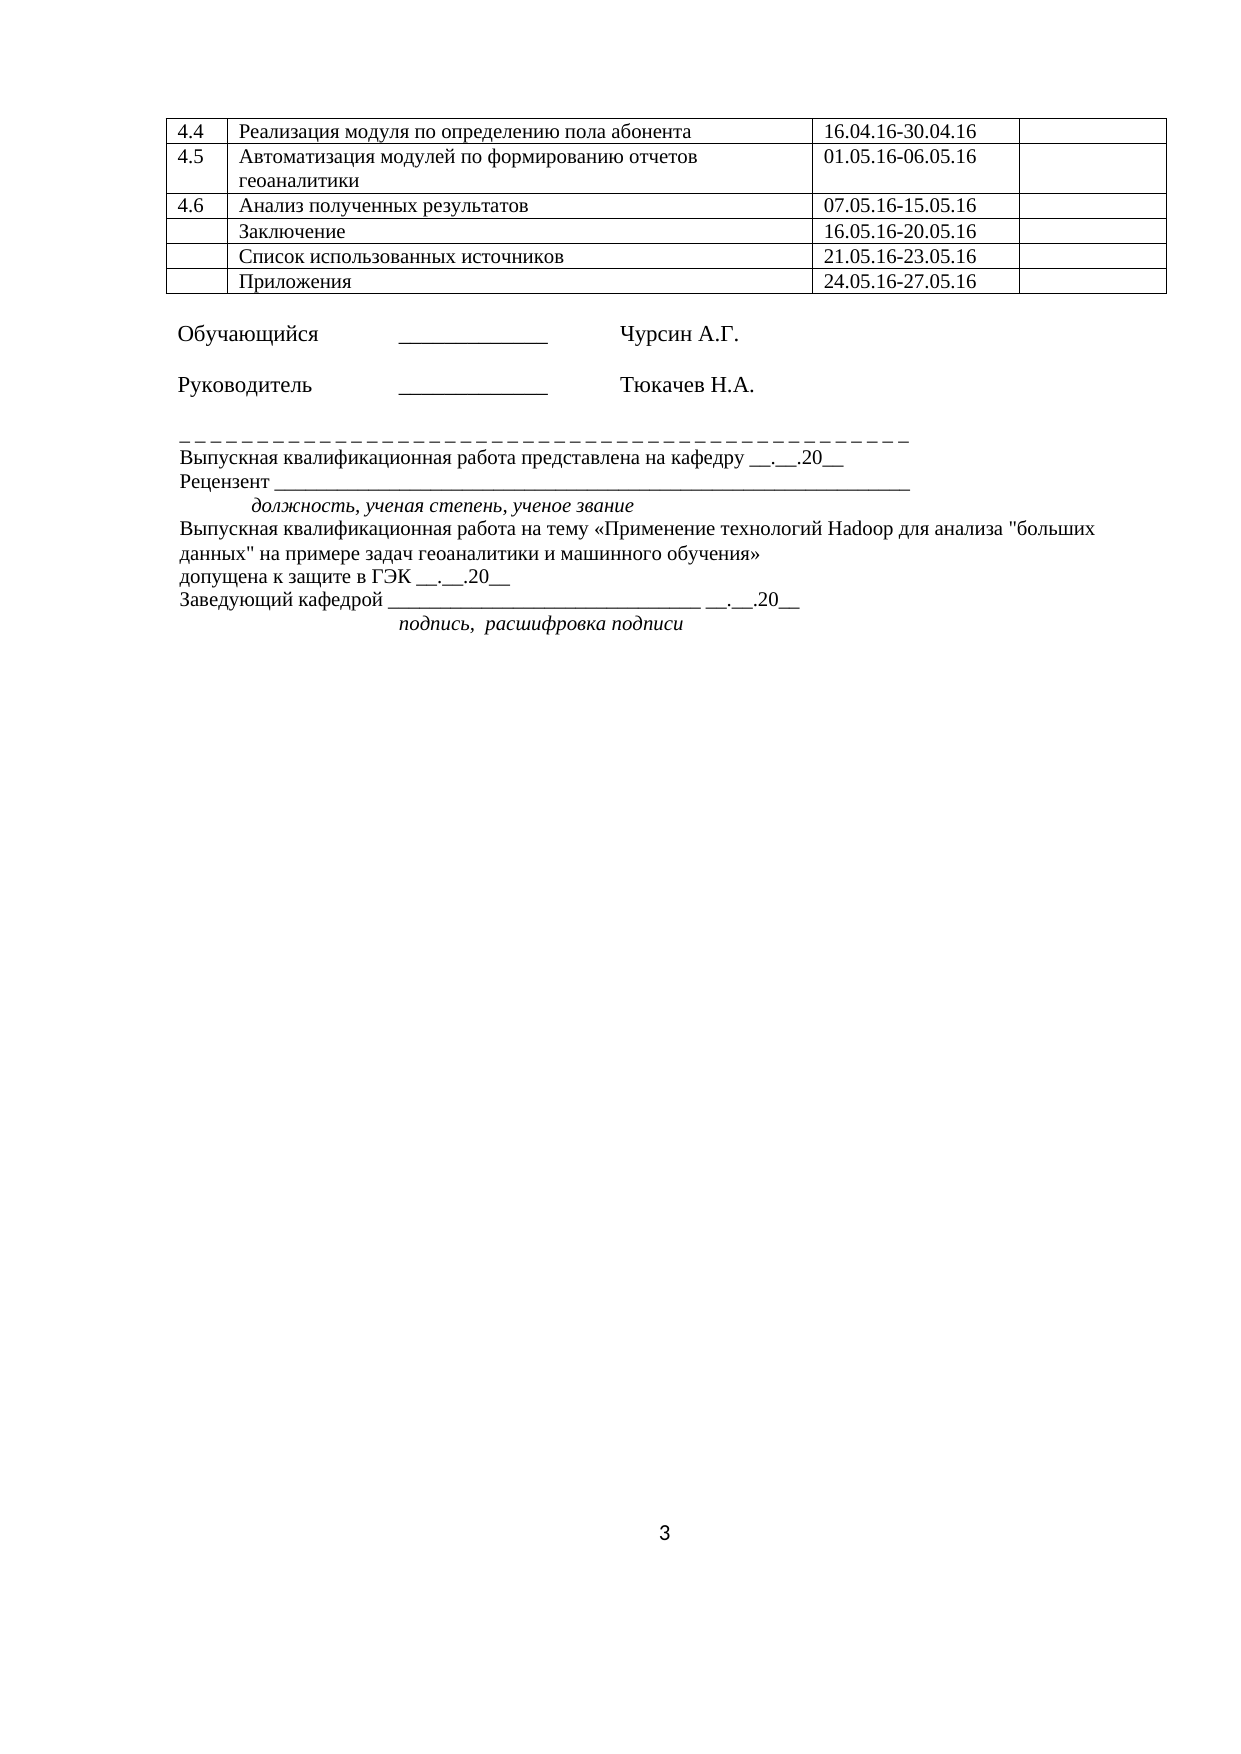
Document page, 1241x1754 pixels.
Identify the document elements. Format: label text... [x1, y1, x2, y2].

table_cell Приложения [228, 269, 812, 293]
table_cell 01.05.16-06.05.16 [813, 144, 1019, 192]
text Обучающийся _____________ Чурсин А.Г. [177, 320, 1152, 347]
text Руководитель _____________ Тюкачев Н.А. [177, 371, 1152, 397]
table_cell [1020, 219, 1166, 243]
text должность, ученая степень, ученое звание [177, 494, 1152, 517]
table_cell Автоматизация модулей по формированию отчетов геоаналитики [228, 144, 812, 192]
table_cell 4.6 [167, 194, 227, 217]
table_cell [1020, 244, 1166, 268]
table_cell 21.05.16-23.05.16 [813, 244, 1019, 268]
table_cell [167, 244, 227, 268]
table_cell 07.05.16-15.05.16 [813, 194, 1019, 217]
table_cell 24.05.16-27.05.16 [813, 269, 1019, 293]
table_cell 16.04.16-30.04.16 [813, 119, 1019, 143]
table_cell Реализация модуля по определению пола абонента [228, 119, 812, 143]
table_cell [1020, 119, 1166, 143]
table_cell [167, 269, 227, 293]
table_cell [1020, 269, 1166, 293]
table_cell [167, 219, 227, 243]
table_cell Заключение [228, 219, 812, 243]
table_cell 4.4 [167, 119, 227, 143]
table_cell Анализ полученных результатов [228, 194, 812, 217]
text допущена к защите в ГЭК __.__.20__ [179, 564, 993, 588]
table_cell 16.05.16-20.05.16 [813, 219, 1019, 243]
text _ _ _ _ _ _ _ _ _ _ _ _ _ _ _ _ _ _ _ _ _ _ _ _ _ _ _ _ _ _ _ _ _ _ _ _ _ _ _ _ _ _ _ _ _ _ _ [179, 421, 1152, 445]
table_cell Список использованных источников [228, 244, 812, 268]
text подпись, расшифровка подписи [325, 612, 1152, 635]
table_cell [1020, 194, 1166, 217]
table_cell [1020, 144, 1166, 192]
text Заведующий кафедрой ______________________________ __.__.20__ [179, 588, 993, 612]
text Выпускная квалификационная работа на тему «Применение технологий Hadoop для анализа "больших данных" на примере задач геоаналитики и машинного обучения» [179, 517, 1152, 564]
table_cell 4.5 [167, 144, 227, 192]
text Рецензент _____________________________________________________________ [179, 469, 1135, 493]
text Выпускная квалификационная работа представлена на кафедру __.__.20__ [179, 445, 1135, 469]
